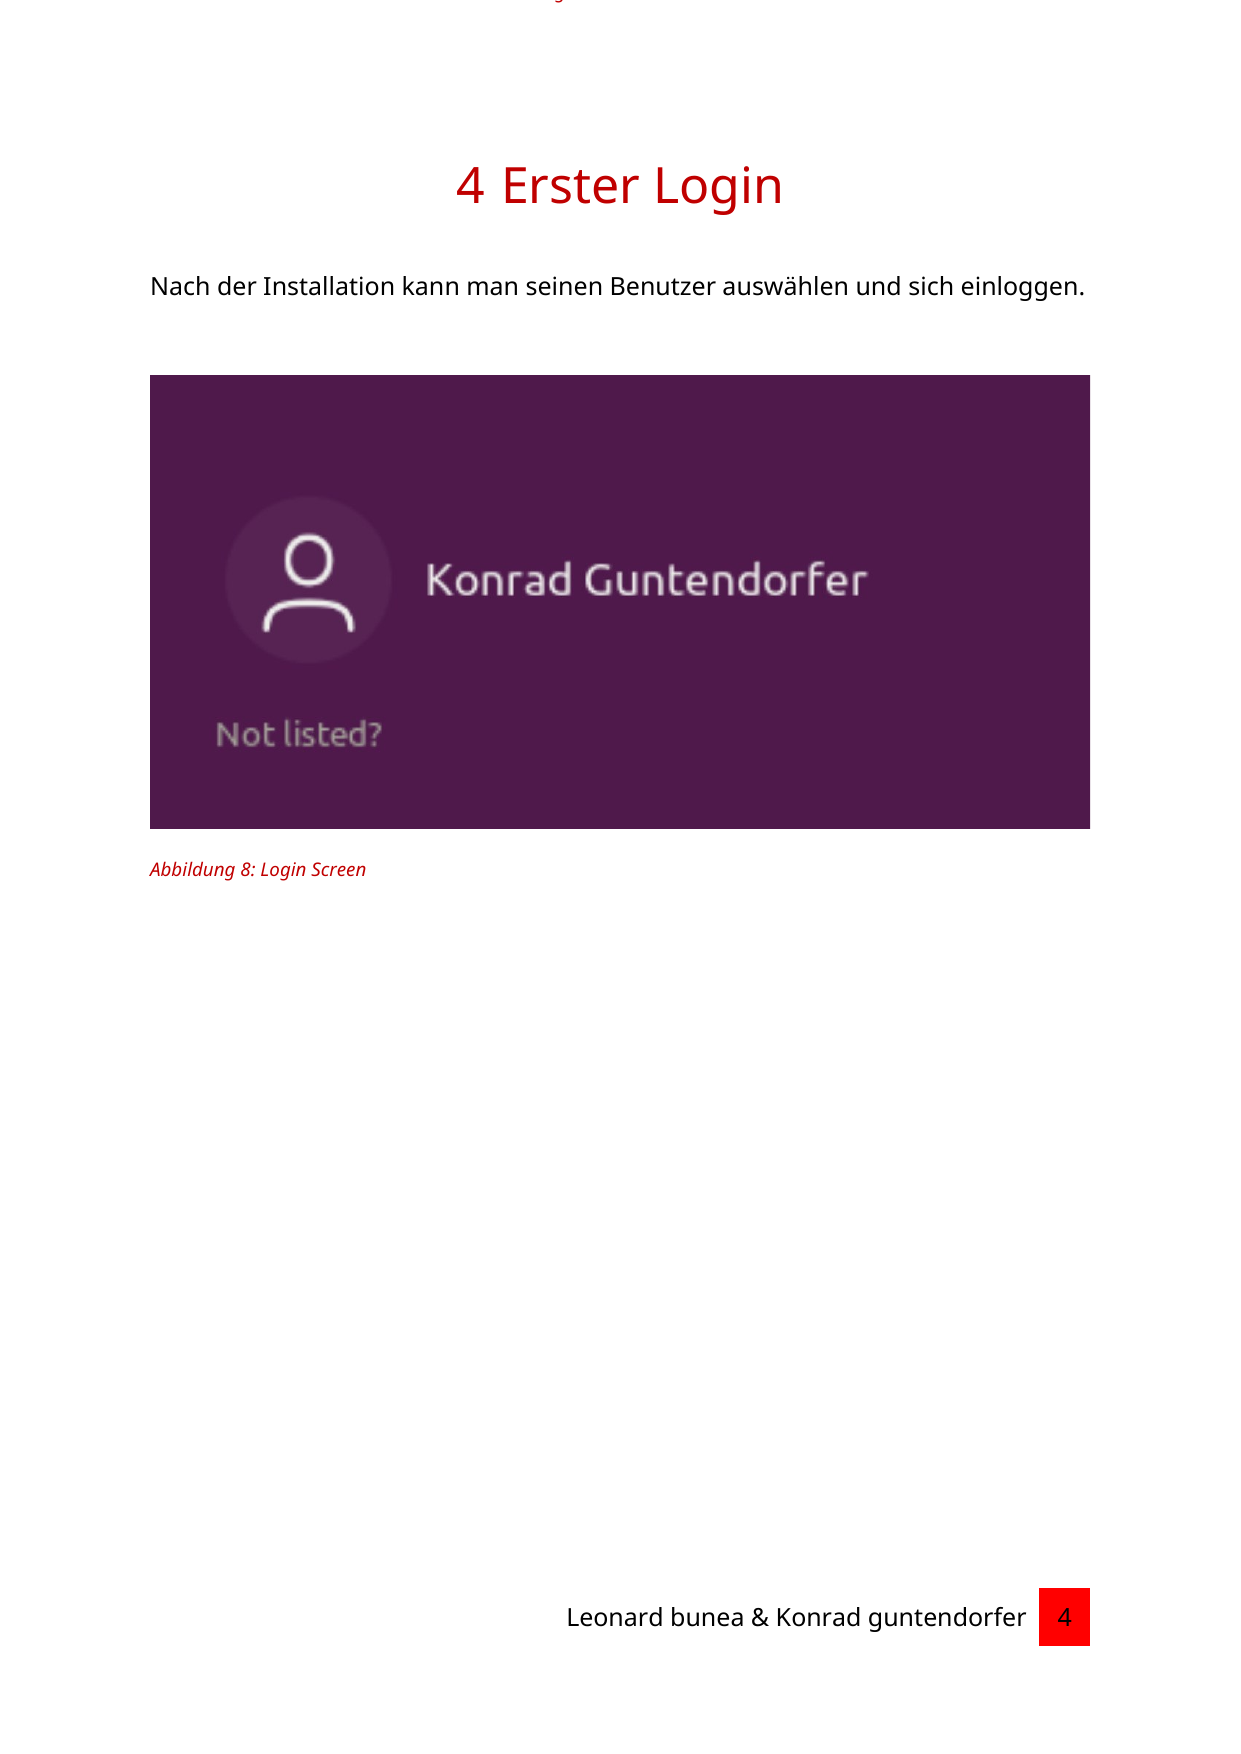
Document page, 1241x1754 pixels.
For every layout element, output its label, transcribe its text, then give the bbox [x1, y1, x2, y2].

picture [150, 375, 1091, 829]
text Nach der Installation kann man seinen Benutzer auswählen und sich einloggen. [150, 268, 1090, 302]
text Abbildung 8: Login Screen [150, 856, 1090, 881]
subtitle Erster Login [150, 150, 1090, 218]
